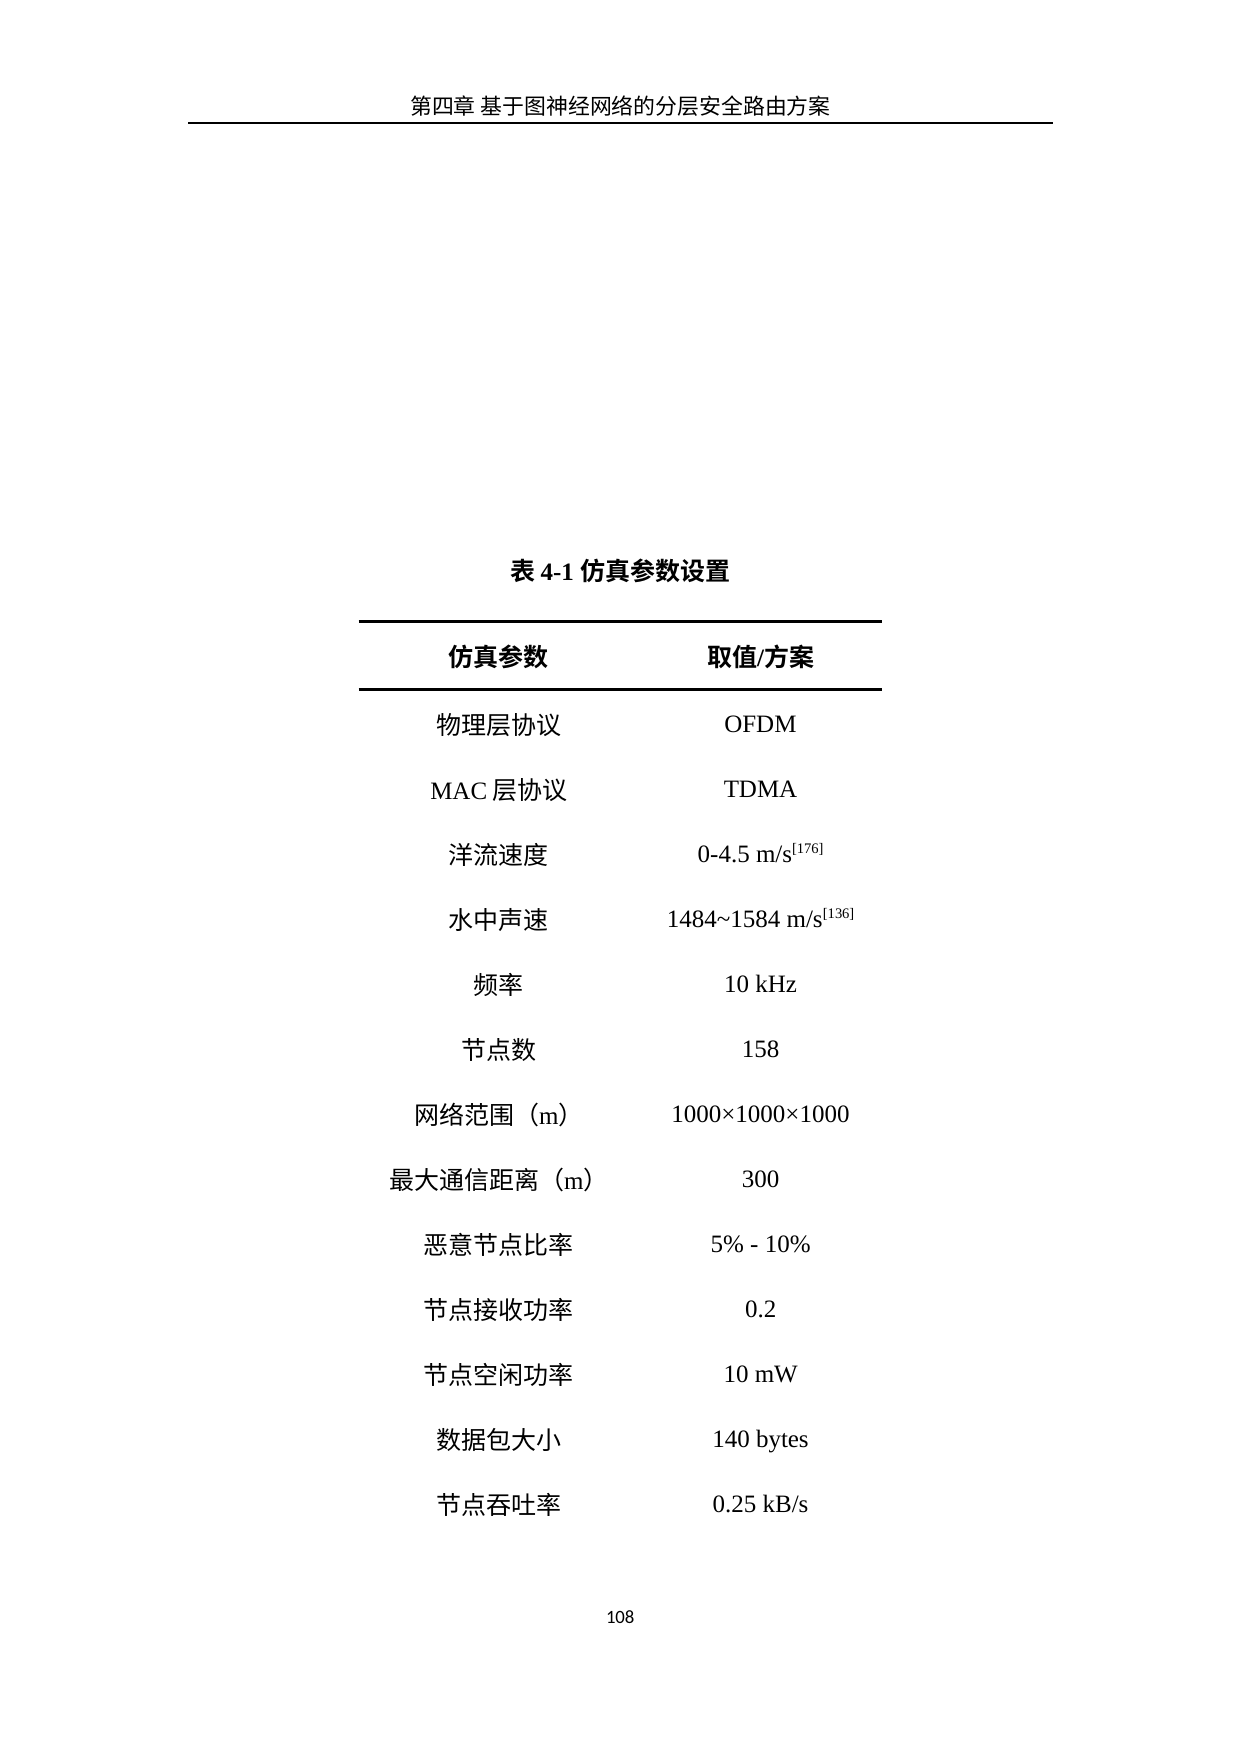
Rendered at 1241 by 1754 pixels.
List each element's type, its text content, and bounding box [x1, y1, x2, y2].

table_cell 频率 [359, 951, 639, 1016]
table_cell 0.25 kB/s [639, 1471, 882, 1536]
table_cell 节点吞吐率 [359, 1471, 639, 1536]
table_cell 1000×1000×1000 [639, 1081, 882, 1146]
table_cell 节点空闲功率 [359, 1341, 639, 1406]
table_cell 140 bytes [639, 1406, 882, 1471]
table_cell 数据包大小 [359, 1406, 639, 1471]
table_cell 最大通信距离（m） [359, 1146, 639, 1211]
table_cell 5% - 10% [639, 1211, 882, 1276]
table_cell 恶意节点比率 [359, 1211, 639, 1276]
table_cell 158 [639, 1016, 882, 1081]
table_cell 网络范围（m） [359, 1081, 639, 1146]
table_cell 节点接收功率 [359, 1276, 639, 1341]
table_cell 0-4.5 m/s[145] [639, 821, 882, 886]
table_cell 0.2 [639, 1276, 882, 1341]
table_cell 水中声速 [359, 886, 639, 951]
table_cell 300 [639, 1146, 882, 1211]
table_header 仿真参数 [359, 623, 639, 688]
table_cell OFDM [639, 691, 882, 756]
table_cell 物理层协议 [359, 691, 639, 756]
table_cell MAC层协议 [359, 756, 639, 821]
table_cell 10 mW [639, 1341, 882, 1406]
text 表4-1 仿真参数设置 [187, 537, 1053, 602]
table_cell 1484~1584 m/s[105] [639, 886, 882, 951]
table_cell 节点数 [359, 1016, 639, 1081]
table_cell 10 kHz [639, 951, 882, 1016]
table_cell 洋流速度 [359, 821, 639, 886]
table_header 取值/方案 [639, 623, 882, 688]
table_cell TDMA [639, 756, 882, 821]
